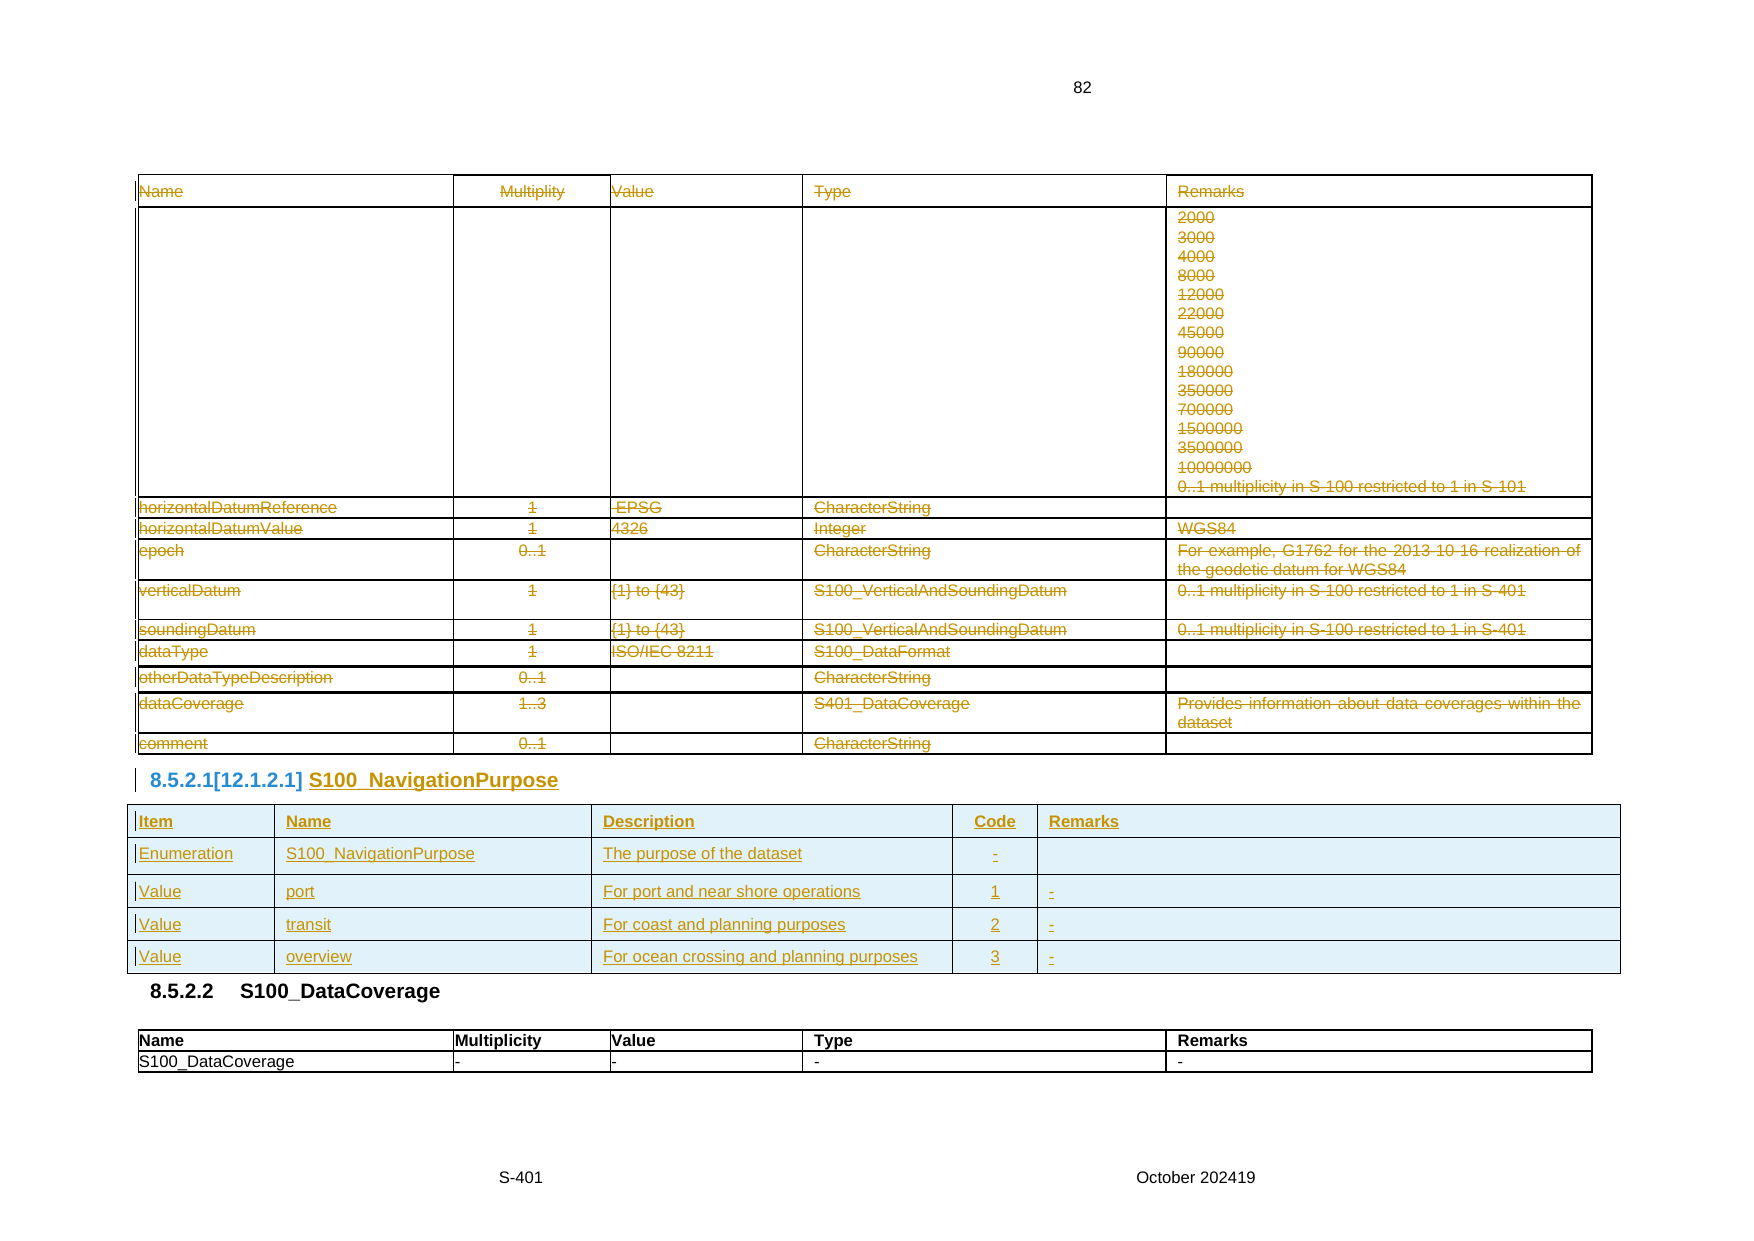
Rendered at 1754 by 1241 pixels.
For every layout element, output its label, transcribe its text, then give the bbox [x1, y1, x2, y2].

table_cell [139, 734, 453, 753]
table_cell [139, 581, 453, 619]
table_cell [454, 734, 610, 753]
table_header Value [611, 1031, 802, 1050]
table_cell [1167, 734, 1591, 753]
table_cell [611, 668, 802, 691]
table_header [1167, 176, 1591, 206]
table_cell [1167, 208, 1591, 496]
table_cell [803, 734, 1165, 753]
table_cell [139, 519, 453, 538]
table_cell [454, 641, 610, 665]
table_cell [139, 641, 453, 665]
table_cell [803, 694, 1165, 732]
table_cell [611, 641, 802, 665]
table_cell [803, 498, 1165, 517]
table_cell [611, 540, 802, 579]
table_cell [803, 620, 1165, 639]
table_header Remarks [1167, 1031, 1591, 1050]
table_cell [139, 694, 453, 732]
table_cell [803, 641, 1165, 665]
table_header Multiplicity [454, 1031, 610, 1050]
table_cell [803, 540, 1165, 579]
table_cell [1167, 641, 1591, 665]
subtitle S100_DataCoverage [150, 980, 1604, 1004]
table_cell [1167, 540, 1591, 579]
table_cell [454, 581, 610, 619]
table_cell [1167, 620, 1591, 639]
table_cell [139, 668, 453, 691]
table_header [454, 176, 610, 206]
table_cell - [1167, 1052, 1591, 1071]
table_cell [454, 620, 610, 639]
table_cell [1167, 694, 1591, 732]
table_cell [611, 208, 802, 496]
table_cell [454, 668, 610, 691]
table_cell [611, 694, 802, 732]
table_cell [139, 540, 453, 579]
table_header [803, 175, 1166, 206]
table_cell - [803, 1052, 1165, 1071]
table_cell [454, 519, 610, 538]
table_cell [139, 620, 453, 639]
table_cell [803, 208, 1165, 496]
table_cell [1167, 668, 1591, 691]
table_cell [454, 498, 610, 517]
table_cell [803, 668, 1165, 691]
table_cell [1167, 581, 1591, 619]
table_cell [611, 734, 802, 753]
table_header Name [139, 1031, 453, 1050]
table_cell [454, 208, 610, 496]
table_cell [803, 519, 1165, 538]
table_cell - [611, 1052, 802, 1071]
table_header Type [803, 1031, 1165, 1050]
table_cell [611, 519, 802, 538]
table_cell [1167, 519, 1591, 538]
table_cell [803, 581, 1165, 619]
table_header [139, 175, 453, 206]
table_cell [139, 208, 453, 496]
table_cell - [454, 1052, 610, 1071]
table_cell [454, 694, 610, 732]
table_header [611, 175, 802, 206]
table_cell [1167, 498, 1591, 517]
table_cell [611, 620, 802, 639]
table_cell [611, 498, 802, 517]
table_cell [139, 498, 453, 517]
table_cell [611, 581, 802, 619]
table_cell [454, 540, 610, 579]
table_cell S100_DataCoverage [139, 1052, 453, 1071]
